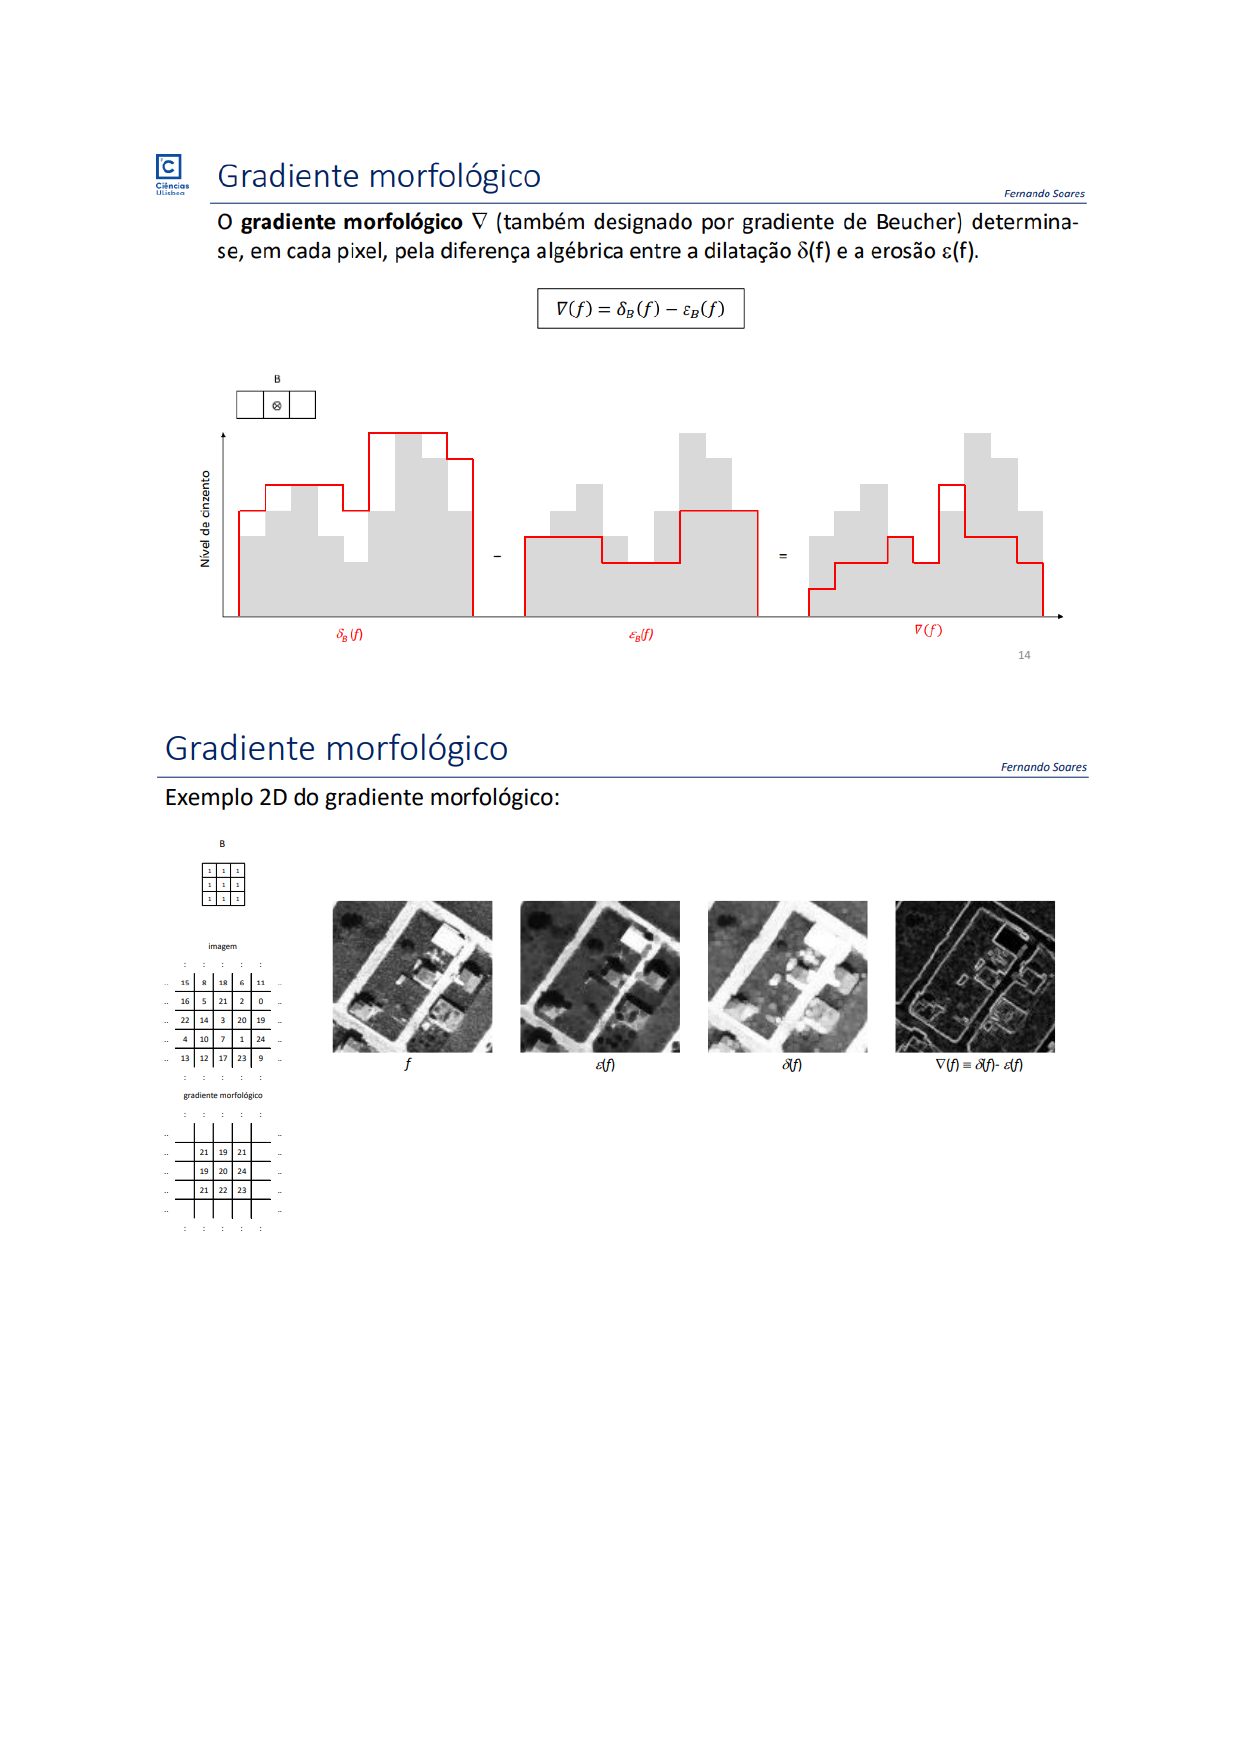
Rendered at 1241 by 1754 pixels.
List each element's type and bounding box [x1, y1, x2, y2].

picture [150, 150, 1091, 663]
picture [150, 727, 1091, 1242]
